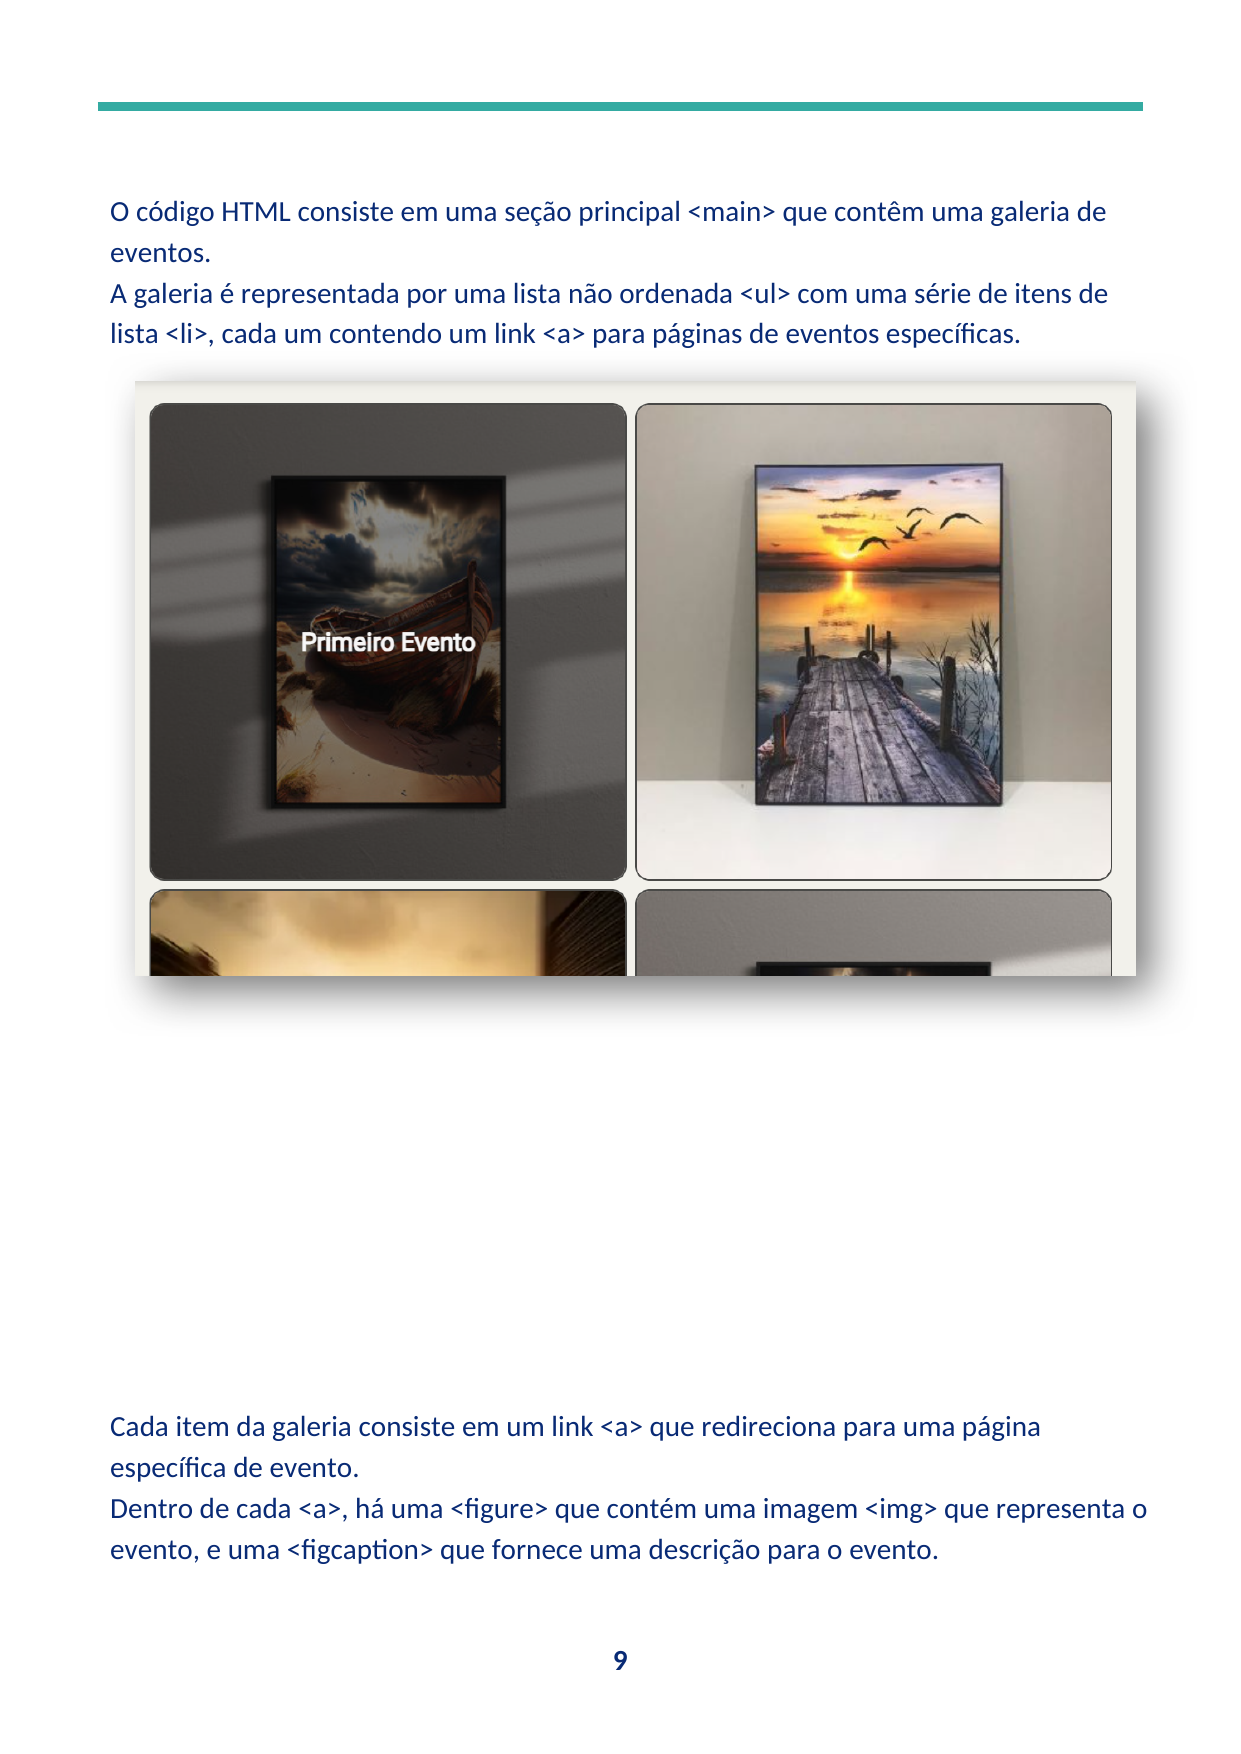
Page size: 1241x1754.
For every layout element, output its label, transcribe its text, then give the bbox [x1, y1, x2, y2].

picture [135, 381, 1136, 976]
table_cell Login.html [102, 152, 1152, 1613]
